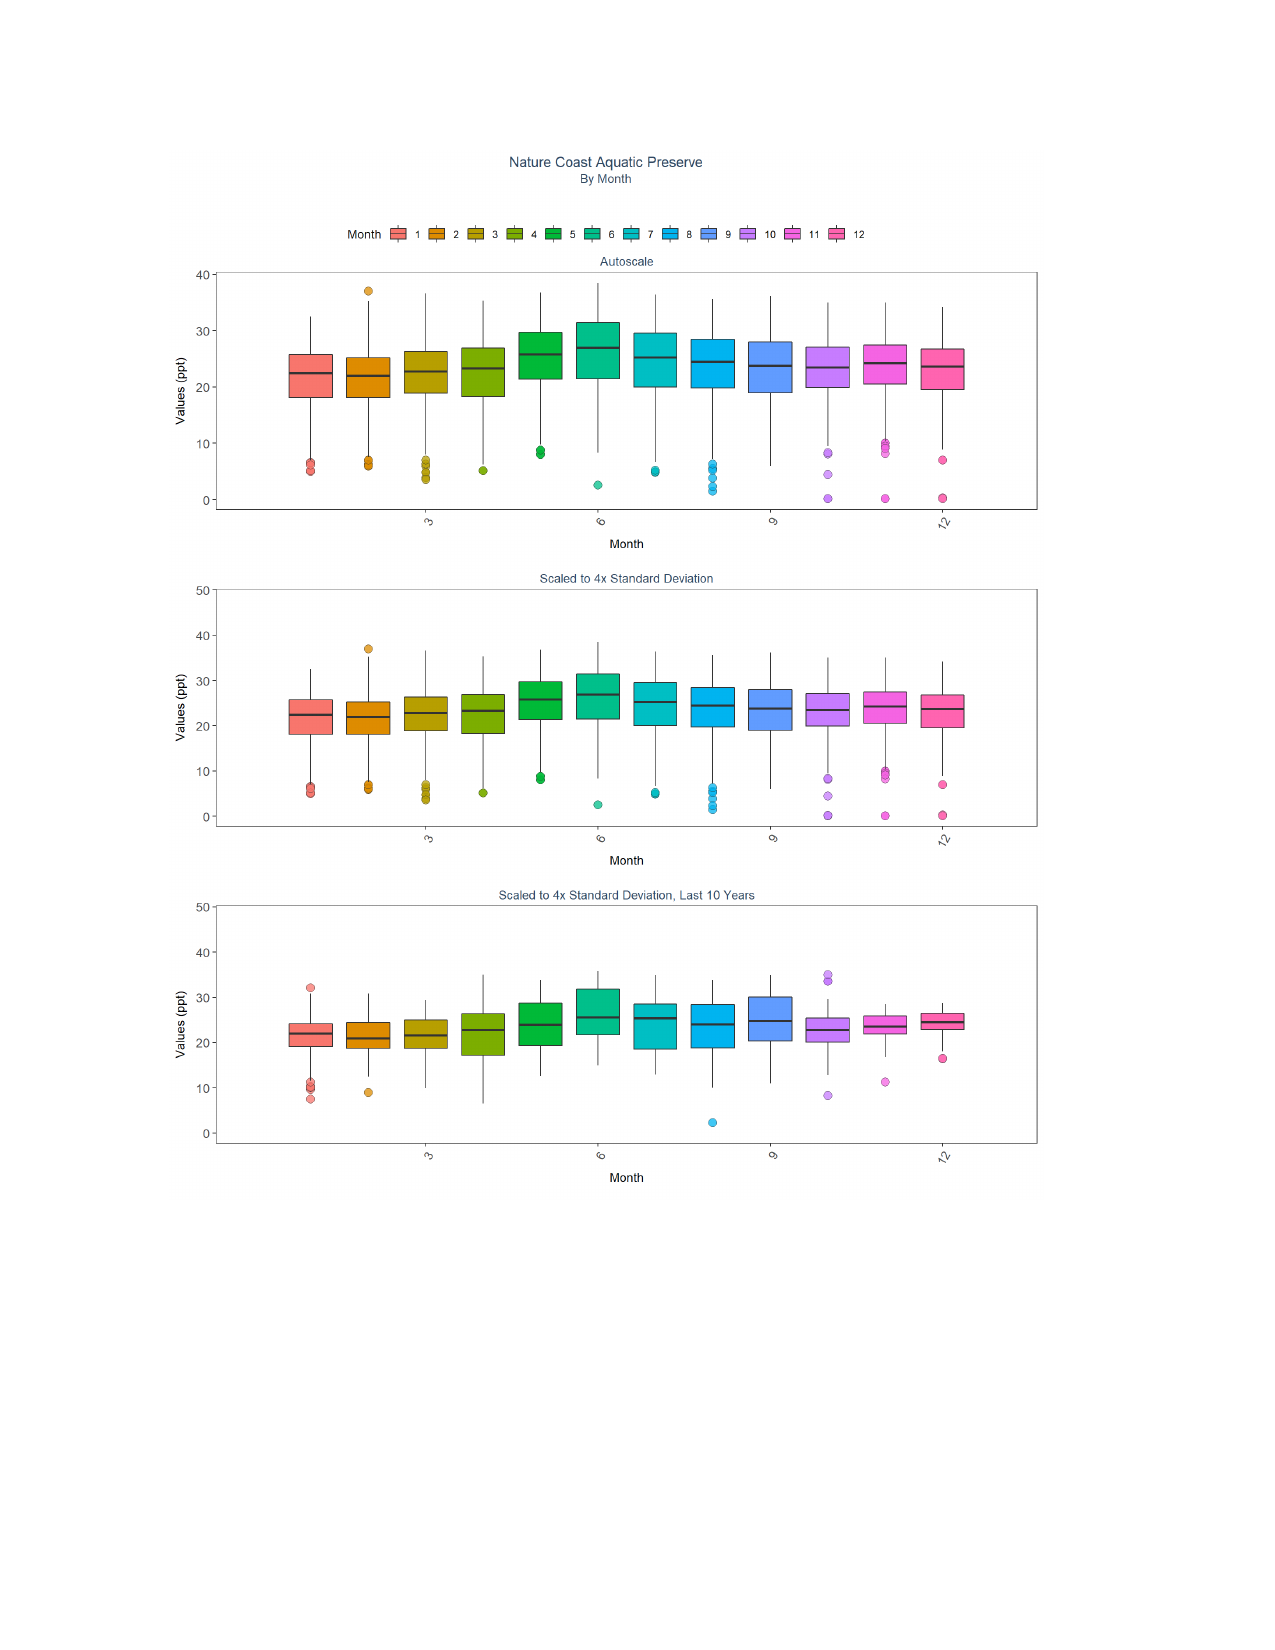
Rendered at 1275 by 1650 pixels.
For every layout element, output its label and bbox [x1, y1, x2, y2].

picture [168, 150, 1044, 1200]
